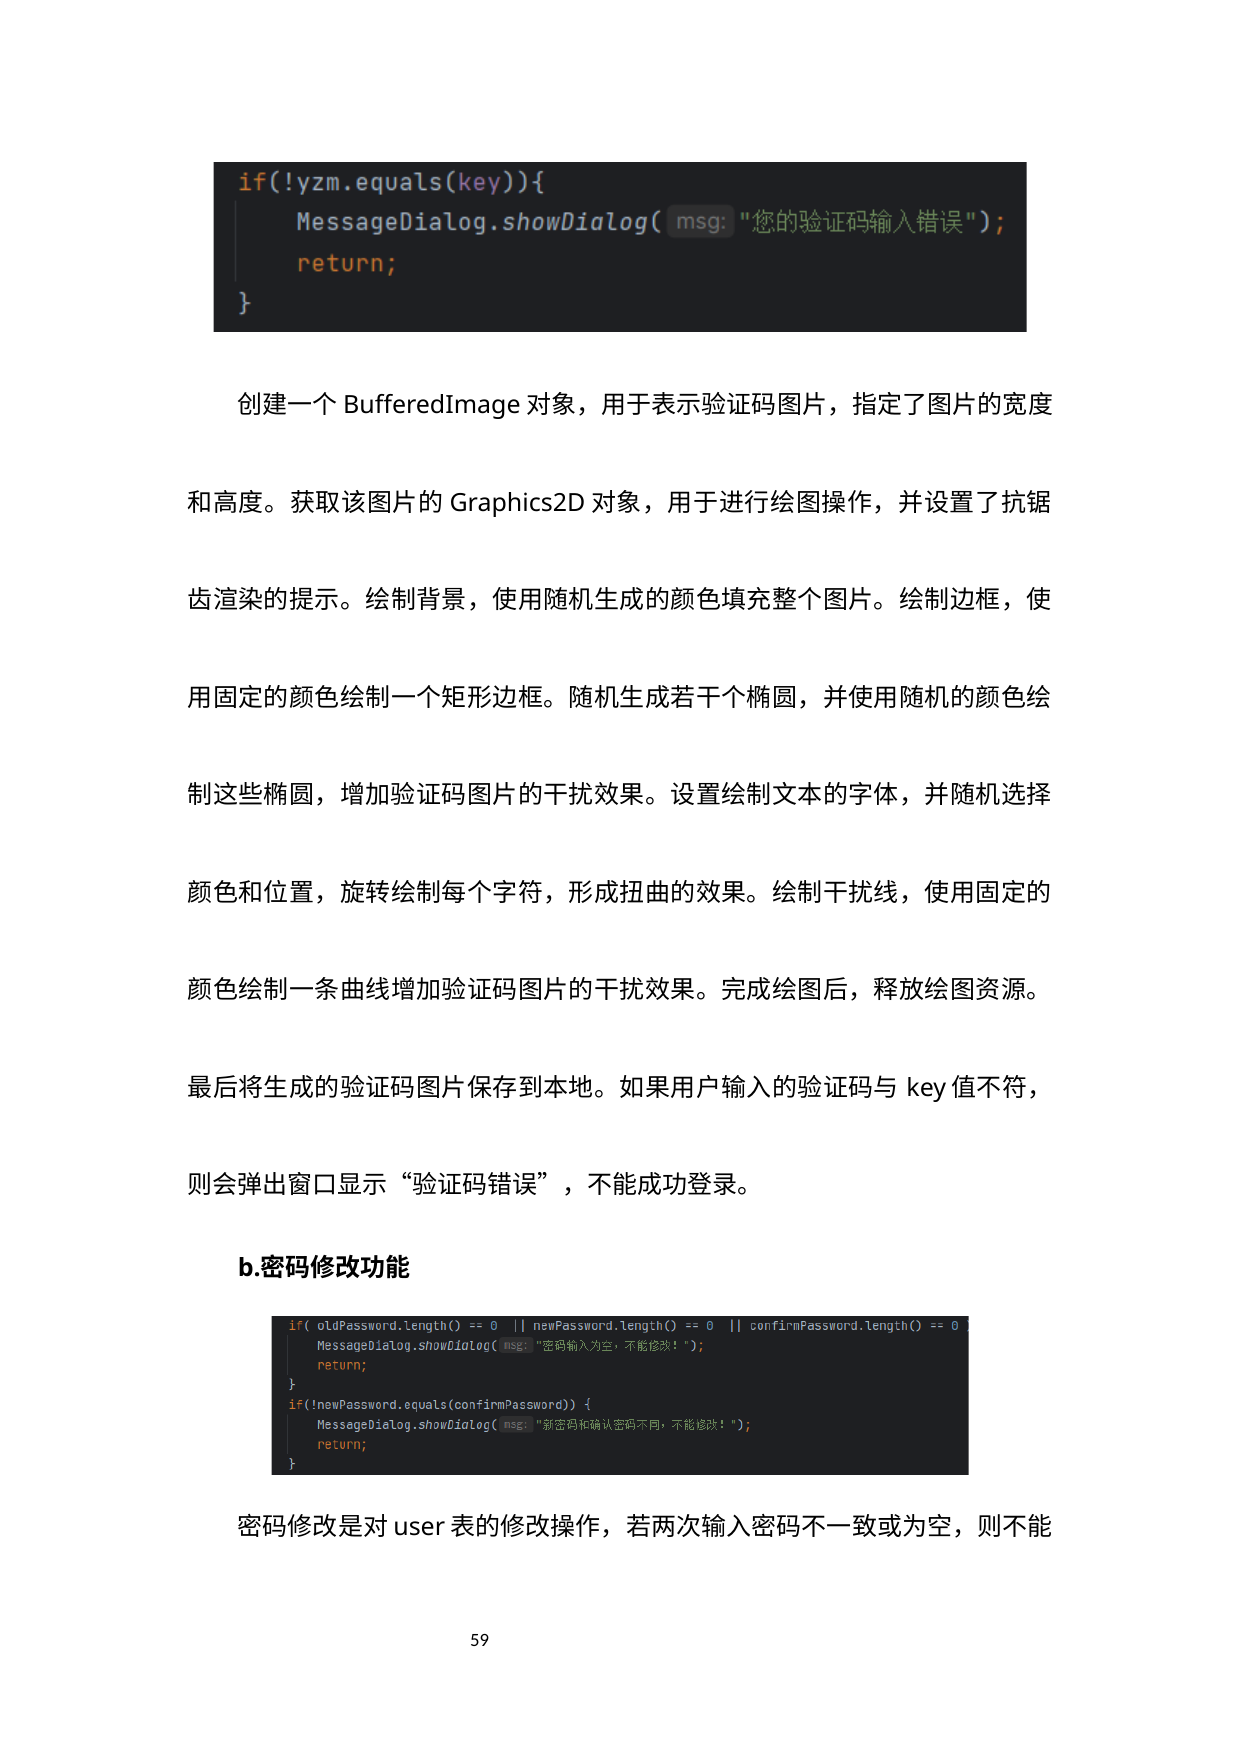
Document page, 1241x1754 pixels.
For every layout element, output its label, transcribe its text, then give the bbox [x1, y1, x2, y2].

picture [271, 1316, 969, 1475]
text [187, 1492, 1053, 1557]
text 创建一个BufferedImage对象，用于表示验证码图片，指定了图片的宽度和高度。获取该图片的Graphics2D对象，用于进行绘图操作，并设置了抗锯齿渲染的提示。绘制背景，使用随机生成的颜色填充整个图片。绘制边框，使用固定的颜色绘制一个矩形边框。随机生成若干个椭圆，并使用随机的颜色绘制这些椭圆，增加验证码图片的干扰效果。设置绘制文本的字体，并随机选择颜色和位置，旋转绘制每个字符，形成扭曲的效果。绘制干扰线，使用固定的颜色绘制一条曲线增加验证码图片的干扰效果。完成绘图后，释放绘图资源。最后将生成的验证码图片保存到本地。如果用户输入的验证码与key值不符，则会弹出窗口显示“验证码错误”，不能成功登录。 [187, 370, 1053, 1215]
text b.密码修改功能 [187, 1233, 1053, 1298]
picture [213, 162, 1027, 332]
